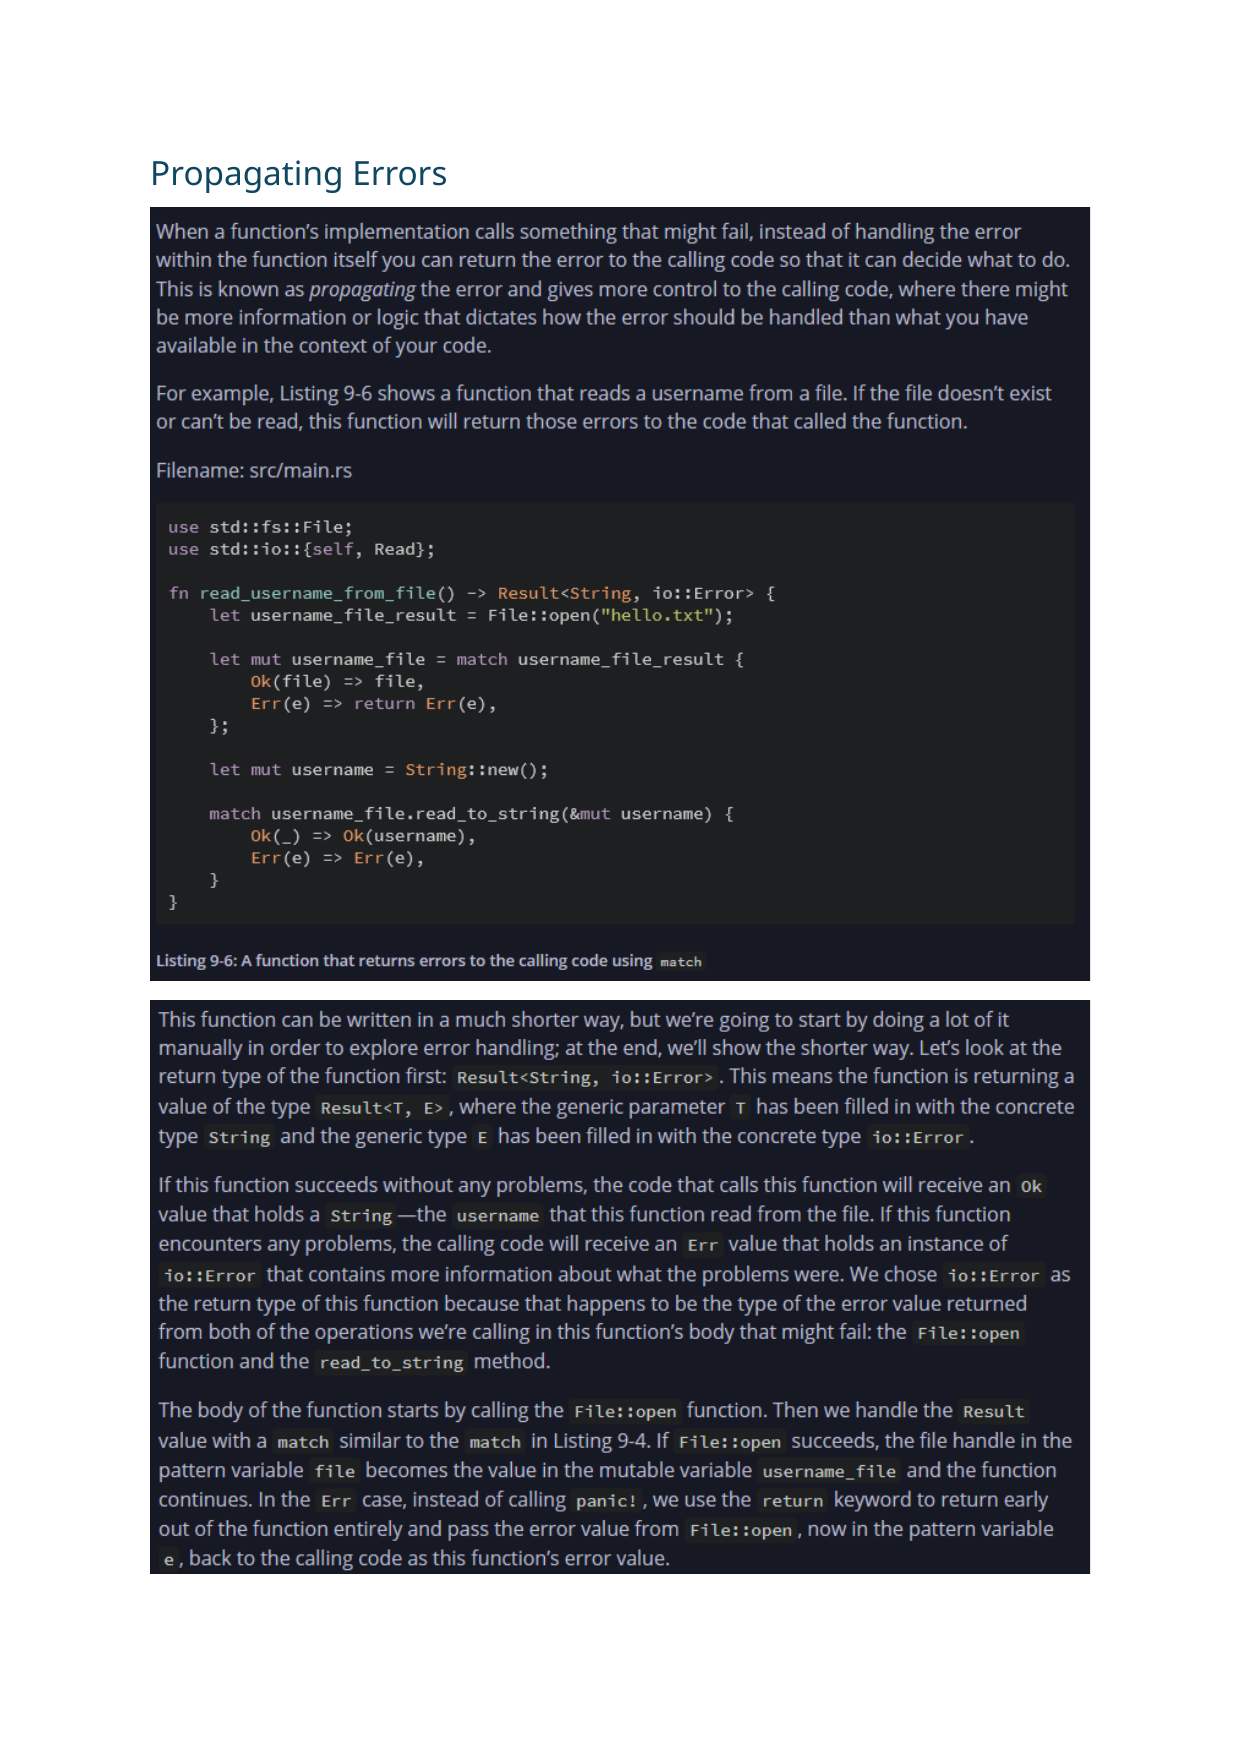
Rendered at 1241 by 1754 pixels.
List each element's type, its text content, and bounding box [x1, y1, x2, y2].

picture [150, 1000, 1091, 1574]
picture [150, 207, 1091, 981]
subtitle Propagating Errors [150, 150, 1090, 195]
